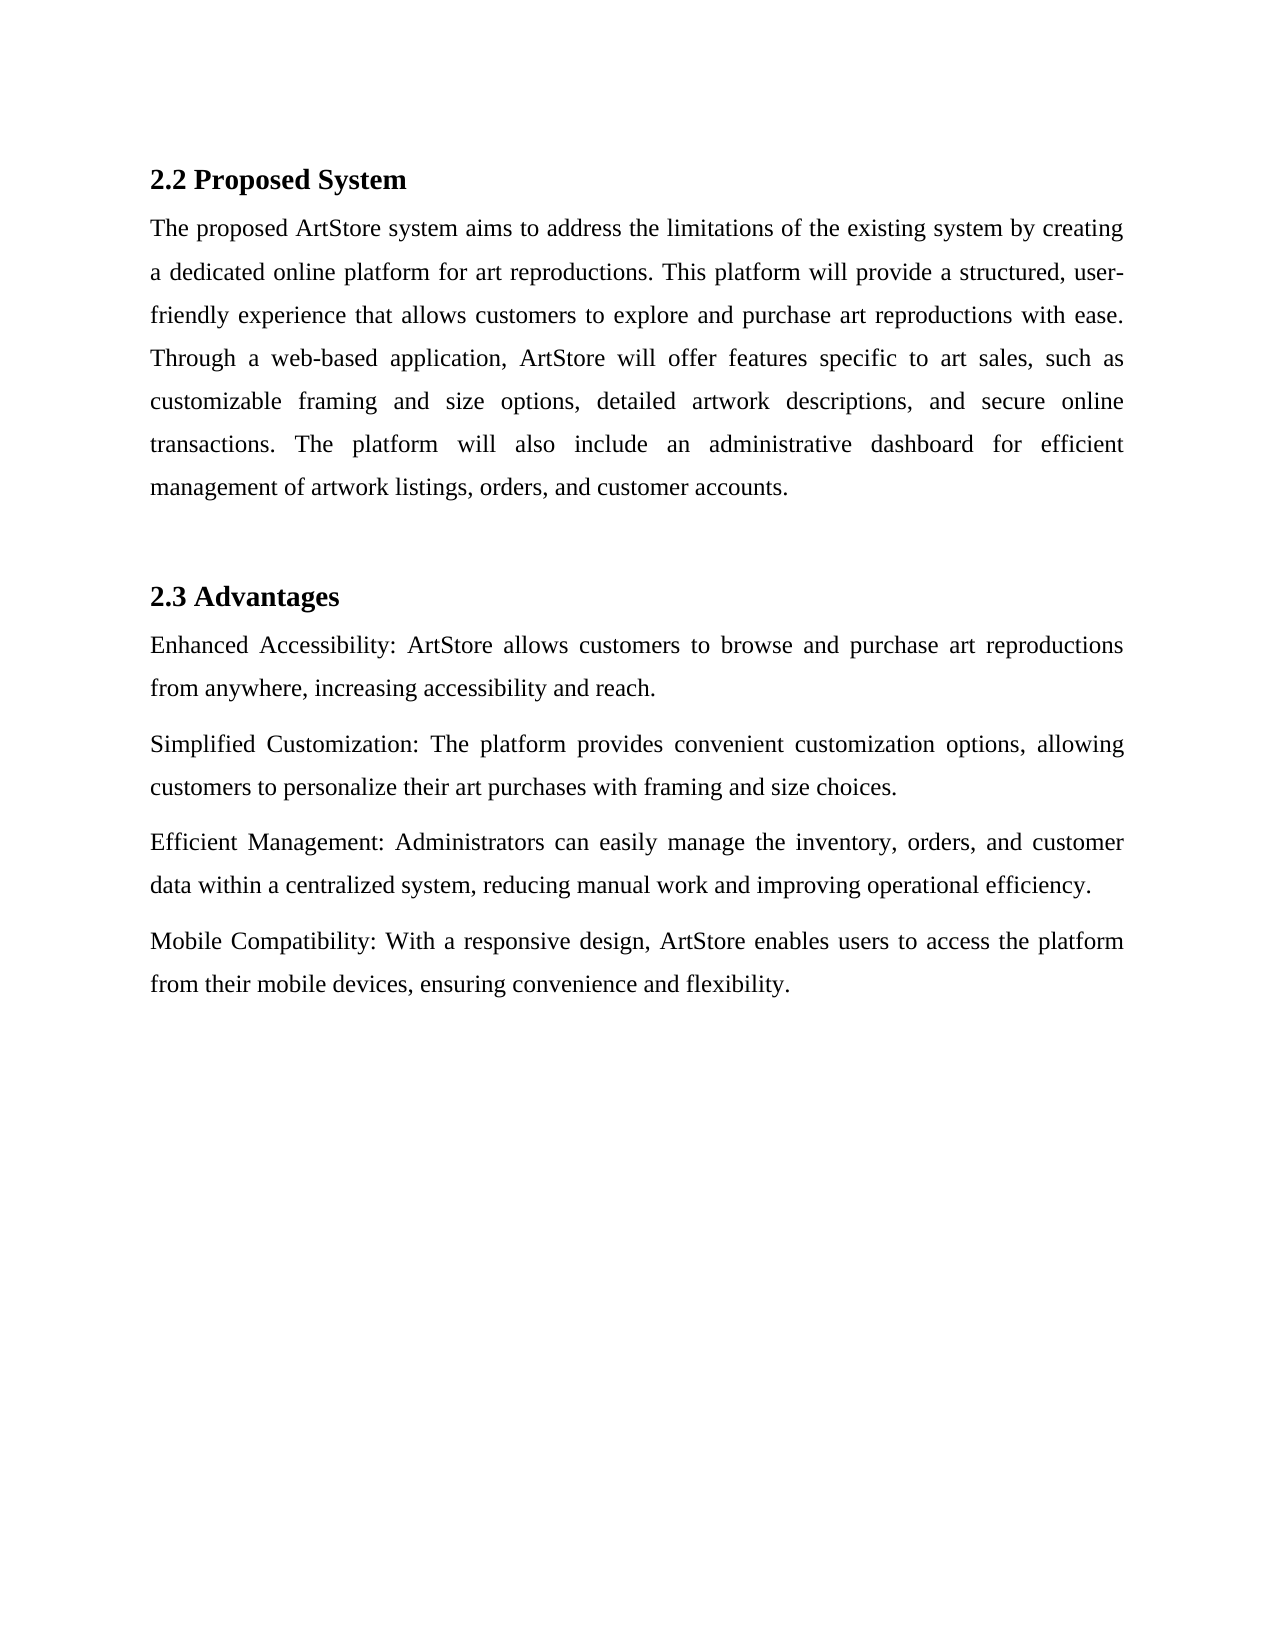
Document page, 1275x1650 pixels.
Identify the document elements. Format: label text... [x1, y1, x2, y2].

text Efficient Management: Administrators can easily manage the inventory, orders, and customer data within a centralized system, reducing manual work and improving operational efficiency. [150, 827, 1125, 899]
text 2.2 Proposed System [150, 162, 1125, 196]
text 2.3 Advantages [150, 579, 1125, 612]
text Mobile Compatibility: With a responsive design, ArtStore enables users to access the platform from their mobile devices, ensuring convenience and flexibility. [150, 926, 1125, 998]
text Enhanced Accessibility: ArtStore allows customers to browse and purchase art reproductions from anywhere, increasing accessibility and reach. [150, 630, 1125, 702]
text The proposed ArtStore system aims to address the limitations of the existing system by creating a dedicated online platform for art reproductions. This platform will provide a structured, user-friendly experience that allows customers to explore and purchase art reproductions with ease. Through a web-based application, ArtStore will offer features specific to art sales, such as customizable framing and size options, detailed artwork descriptions, and secure online transactions. The platform will also include an administrative dashboard for efficient management of artwork listings, orders, and customer accounts. [150, 213, 1125, 501]
text Simplified Customization: The platform provides convenient customization options, allowing customers to personalize their art purchases with framing and size choices. [150, 729, 1125, 801]
